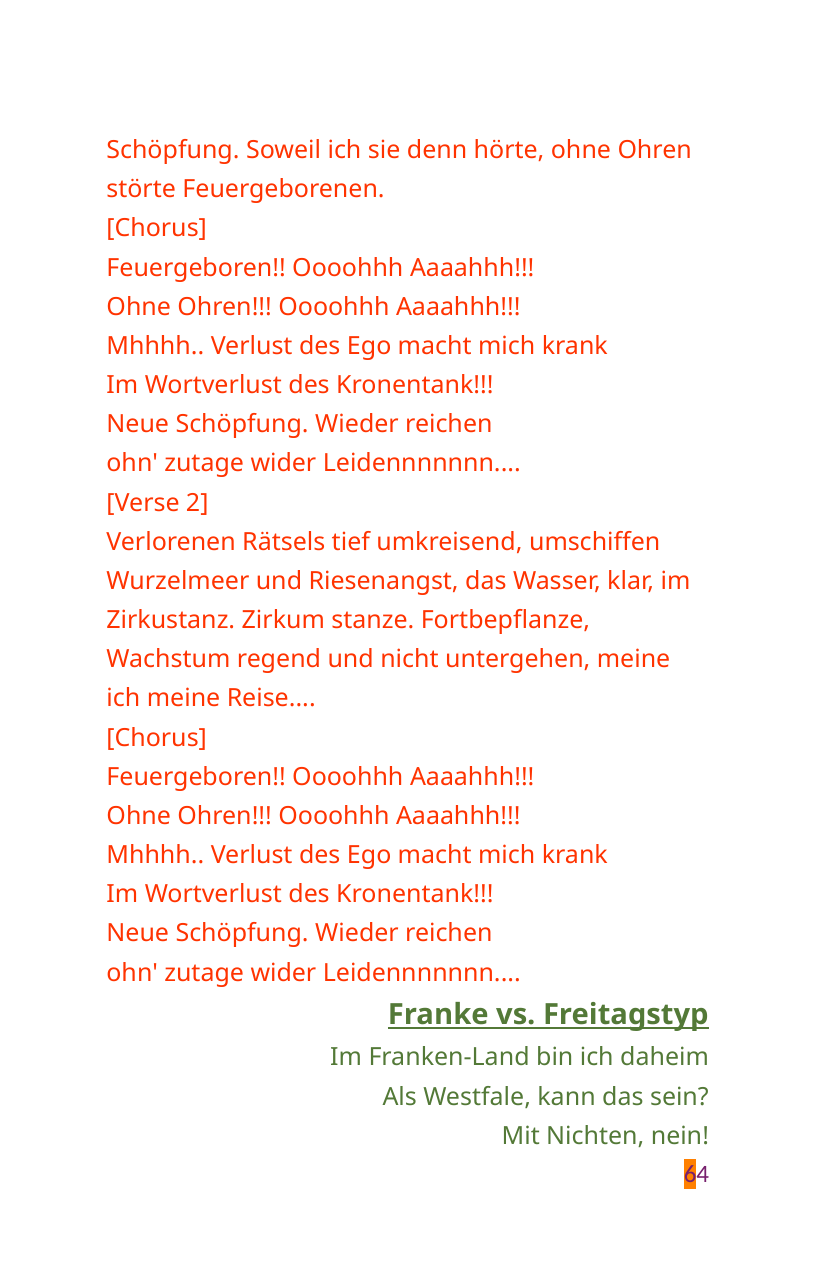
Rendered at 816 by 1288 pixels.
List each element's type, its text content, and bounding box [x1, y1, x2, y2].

text Ohne Ohren!!! Oooohhh Aaaahhh!!! [106, 797, 709, 832]
text Mhhhh.. Verlust des Ego macht mich krank [106, 837, 709, 871]
text Franke vs. Freitagstyp [106, 993, 709, 1033]
text ohn' zutage wider Leidennnnnnn.... [106, 445, 709, 479]
text Feuergeboren!! Oooohhh Aaaahhh!!! [106, 758, 709, 792]
text Mit Nichten, nein! [106, 1117, 709, 1151]
text Als Westfale, kann das sein? [106, 1078, 709, 1112]
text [106, 132, 709, 205]
text Im Franken-Land bin ich daheim [106, 1039, 709, 1073]
text [Chorus] [106, 210, 709, 244]
text Verlorenen Rätsels tief umkreisend, umschiffen Wurzelmeer und Riesenangst, das Wasser, klar, im Zirkustanz. Zirkum stanze. Fortbepflanze, Wachstum regend und nicht untergehen, meine ich meine Reise.... [106, 523, 709, 714]
text Im Wortverlust des Kronentank!!! [106, 367, 709, 401]
text Feuergeboren!! Oooohhh Aaaahhh!!! [106, 249, 709, 283]
text [Verse 2] [106, 484, 709, 518]
text Neue Schöpfung. Wieder reichen [106, 915, 709, 949]
text Ohne Ohren!!! Oooohhh Aaaahhh!!! [106, 288, 709, 322]
text Mhhhh.. Verlust des Ego macht mich krank [106, 327, 709, 362]
text [Chorus] [106, 719, 709, 753]
text Im Wortverlust des Kronentank!!! [106, 876, 709, 910]
text ohn' zutage wider Leidennnnnnn.... [106, 954, 709, 988]
text Neue Schöpfung. Wieder reichen [106, 406, 709, 440]
